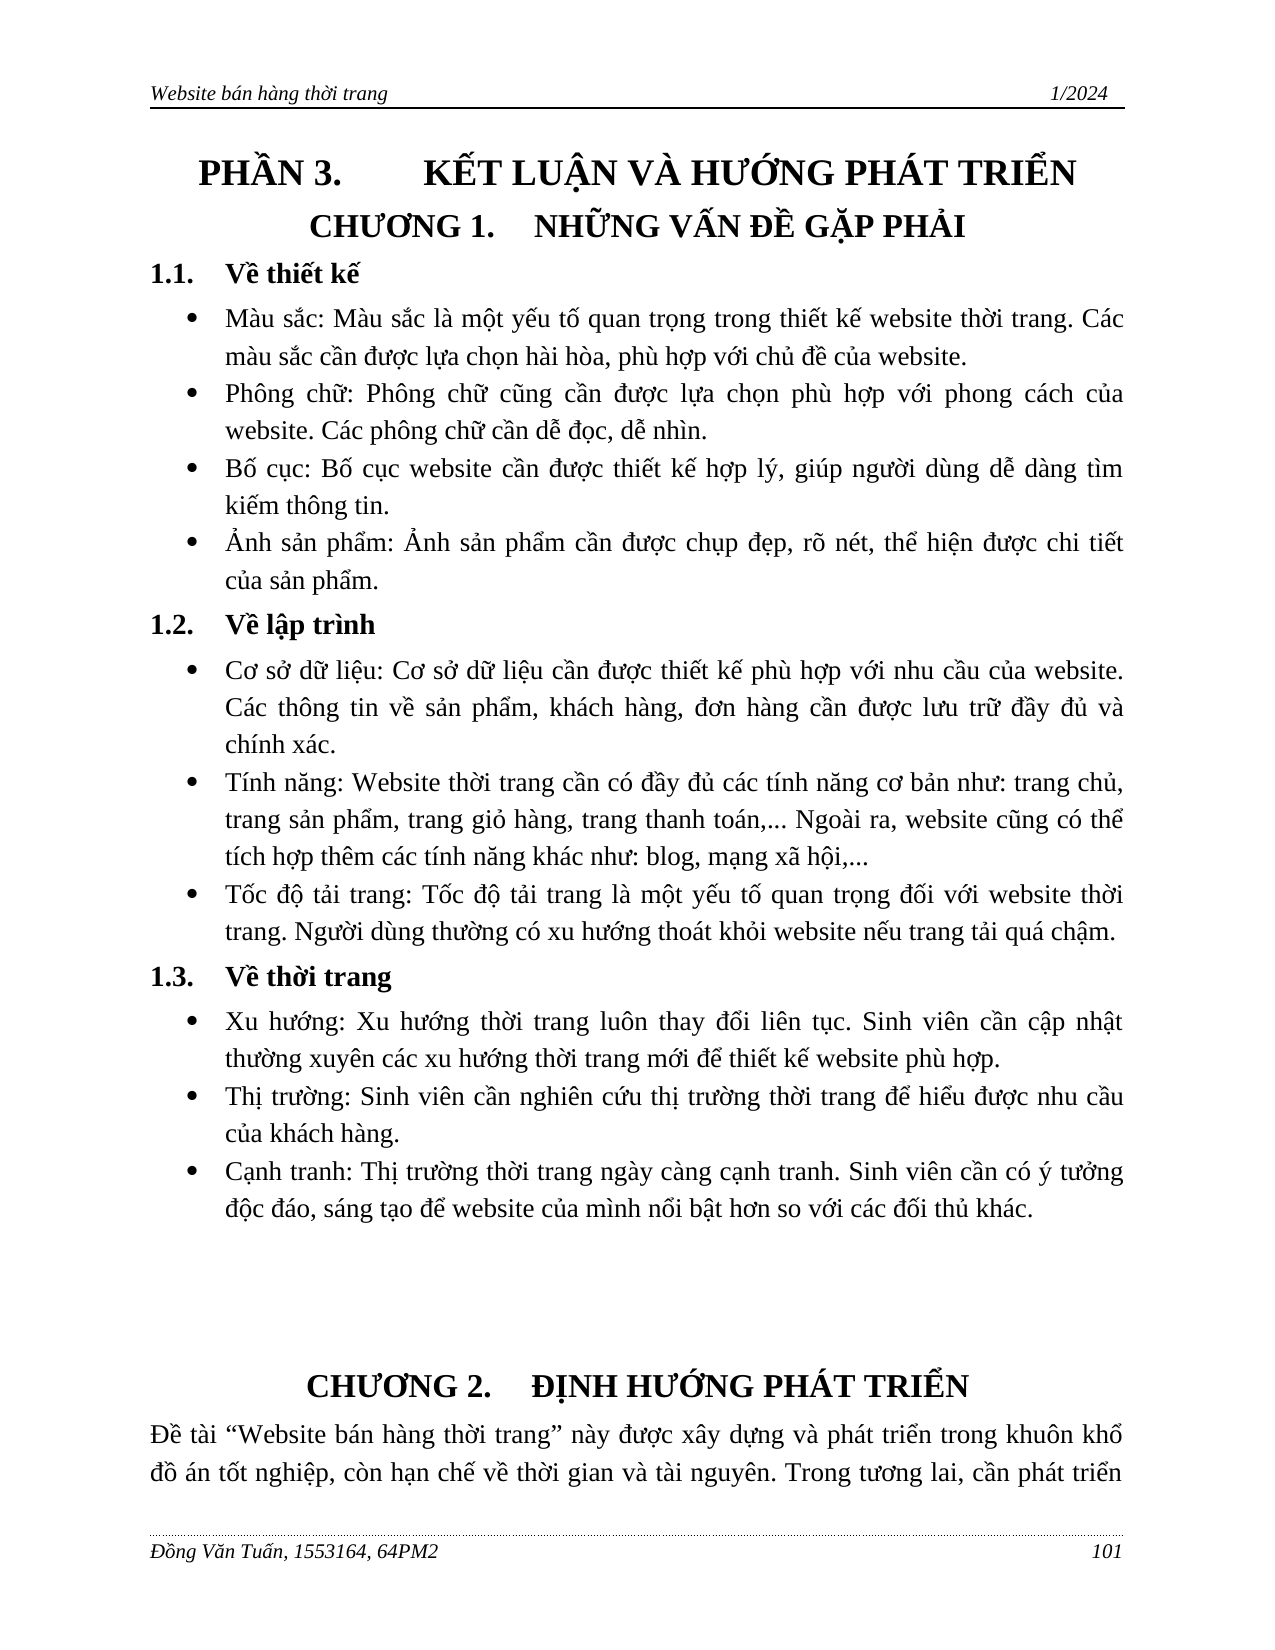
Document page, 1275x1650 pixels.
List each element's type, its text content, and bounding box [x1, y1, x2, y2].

list Tính năng: Website thời trang cần có đầy đủ các tính năng cơ bản như: trang chủ, trang sản phẩm, trang giỏ hàng, trang thanh toán,... Ngoài ra, website cũng có thể tích hợp thêm các tính năng khác như: blog, mạng xã hội,... [187, 766, 1125, 872]
subtitle Về thời trang [150, 959, 1125, 992]
subtitle Về lập trình [150, 607, 1125, 641]
list Thị trường: Sinh viên cần nghiên cứu thị trường thời trang để hiểu được nhu cầu của khách hàng. [187, 1080, 1125, 1148]
list Ảnh sản phẩm: Ảnh sản phẩm cần được chụp đẹp, rõ nét, thể hiện được chi tiết của sản phẩm. [187, 526, 1125, 595]
subtitle ĐỊNH HƯỚNG PHÁT TRIỂN [150, 1366, 1125, 1404]
list Cạnh tranh: Thị trường thời trang ngày càng cạnh tranh. Sinh viên cần có ý tưởng độc đáo, sáng tạo để website của mình nổi bật hơn so với các đối thủ khác. [187, 1154, 1125, 1223]
list Xu hướng: Xu hướng thời trang luôn thay đổi liên tục. Sinh viên cần cập nhật thường xuyên các xu hướng thời trang mới để thiết kế website phù hợp. [187, 1005, 1125, 1074]
subtitle KẾT LUẬN VÀ HƯỚNG PHÁT TRIỂN [150, 150, 1125, 193]
subtitle Về thiết kế [150, 256, 1125, 289]
list Bố cục: Bố cục website cần được thiết kế hợp lý, giúp người dùng dễ dàng tìm kiếm thông tin. [187, 452, 1125, 520]
subtitle NHỮNG VẤN ĐỀ GẶP PHẢI [150, 206, 1125, 244]
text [150, 1418, 1125, 1487]
list Cơ sở dữ liệu: Cơ sở dữ liệu cần được thiết kế phù hợp với nhu cầu của website. Các thông tin về sản phẩm, khách hàng, đơn hàng cần được lưu trữ đầy đủ và chính xác. [187, 654, 1125, 760]
list Màu sắc: Màu sắc là một yếu tố quan trọng trong thiết kế website thời trang. Các màu sắc cần được lựa chọn hài hòa, phù hợp với chủ đề của website. [187, 302, 1125, 371]
list Tốc độ tải trang: Tốc độ tải trang là một yếu tố quan trọng đối với website thời trang. Người dùng thường có xu hướng thoát khỏi website nếu trang tải quá chậm. [187, 878, 1125, 946]
list Phông chữ: Phông chữ cũng cần được lựa chọn phù hợp với phong cách của website. Các phông chữ cần dễ đọc, dễ nhìn. [187, 377, 1125, 446]
